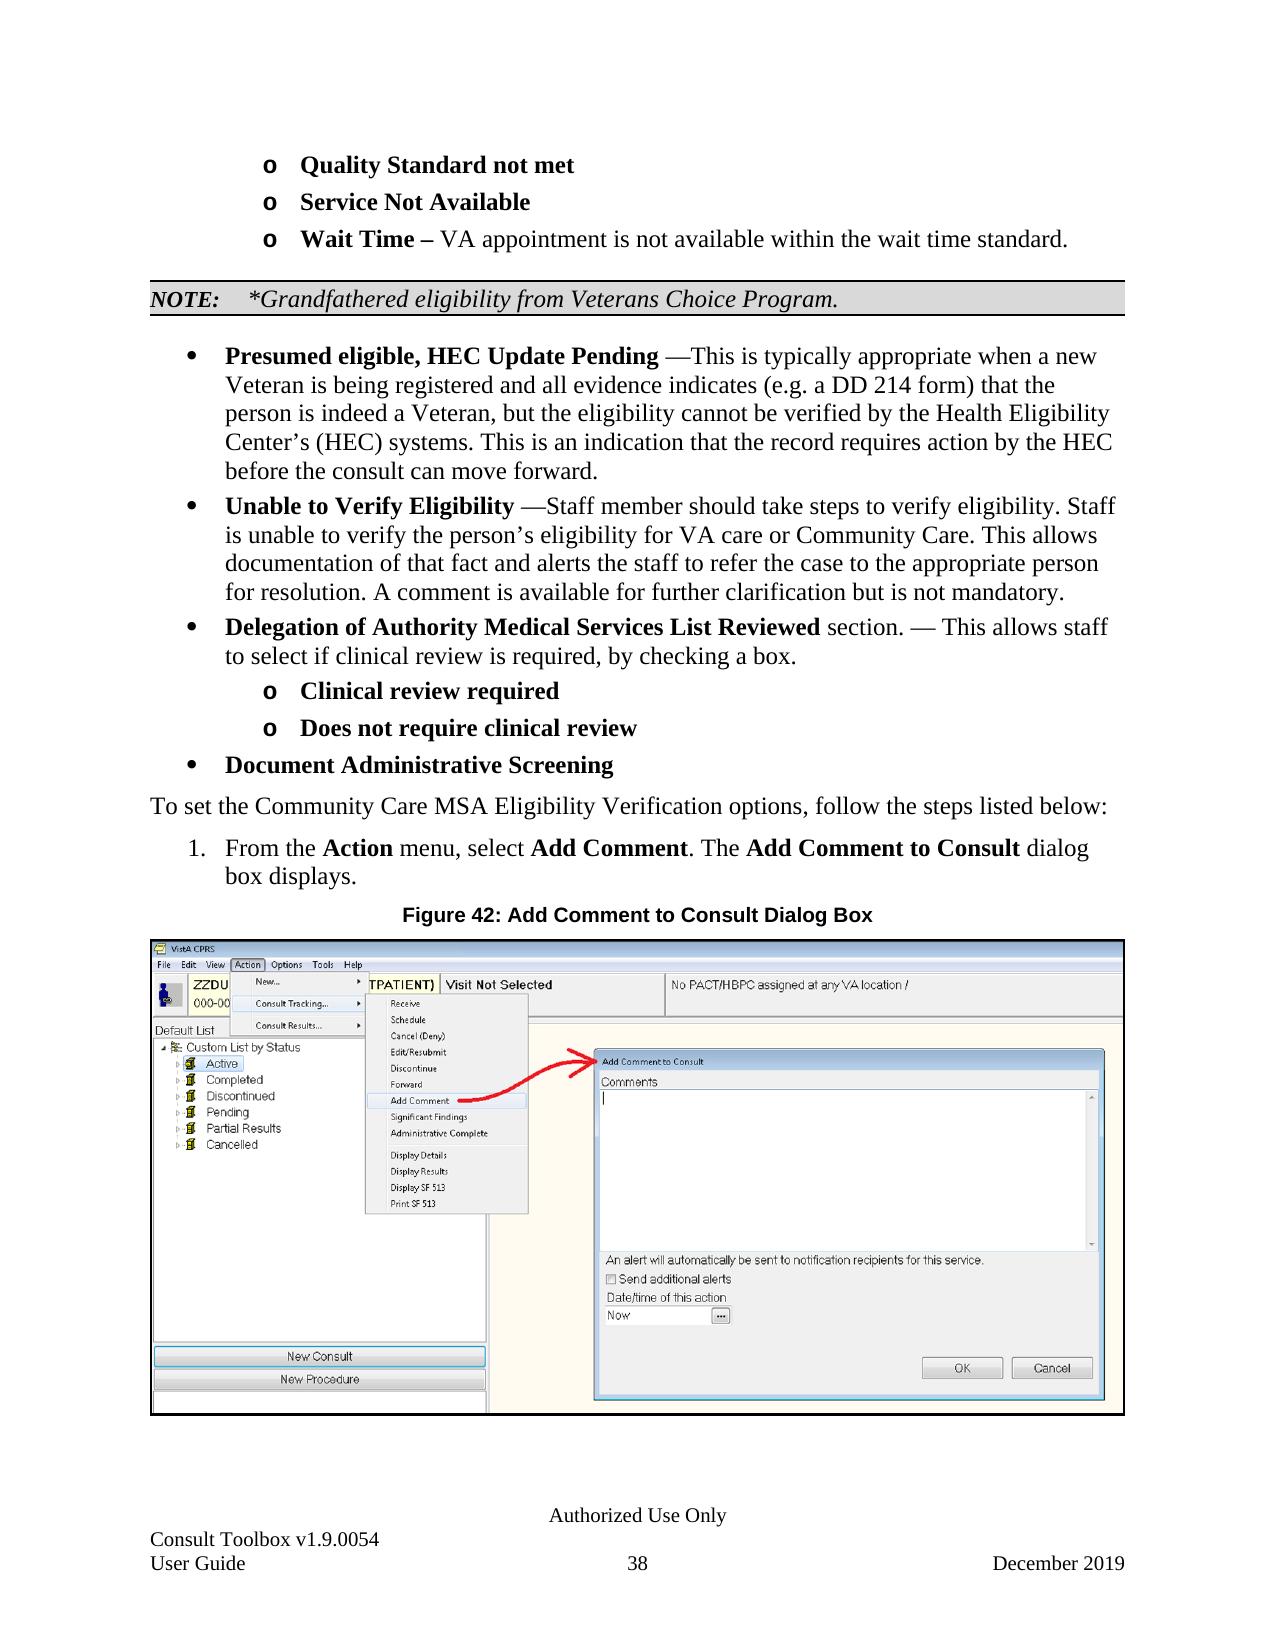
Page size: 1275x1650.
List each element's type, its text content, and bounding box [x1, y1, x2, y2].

text *Grandfathered eligibility from Veterans Choice Program. [150, 282, 1125, 314]
list From the Action menu, select Add Comment. The Add Comment to Consult dialog box displays. [187, 833, 1125, 890]
text Document Administrative Screening [187, 750, 1125, 779]
text To set the Community Care MSA Eligibility Verification options, follow the steps listed below: [150, 791, 1125, 820]
text Wait Time – VA appointment is not available within the wait time standard. [262, 224, 1125, 255]
text Unable to Verify Eligibility —Staff member should take steps to verify eligibility. Staff is unable to verify the person’s eligibility for VA care or Community Care. This allows documentation of that fact and alerts the staff to refer the case to the appropriate person for resolution. A comment is available for further clarification but is not mandatory. [187, 491, 1125, 606]
text Figure 42: Add Comment to Consult Dialog Box [150, 903, 1125, 927]
text Delegation of Authority Medical Services List Reviewed section. — This allows staff to select if clinical review is required, by checking a box. [187, 612, 1125, 670]
text Does not require clinical review [262, 713, 1125, 744]
text Clinical review required [262, 676, 1125, 707]
picture [152, 941, 1123, 1413]
text Presumed eligible, HEC Update Pending —This is typically appropriate when a new Veteran is being registered and all evidence indicates (e.g. a DD 214 form) that the person is indeed a Veteran, but the eligibility cannot be verified by the Health Eligibility Center’s (HEC) systems. This is an indication that the record requires action by the HEC before the consult can move forward. [187, 341, 1125, 485]
text Quality Standard not met [262, 150, 1125, 181]
text Service Not Available [262, 187, 1125, 218]
